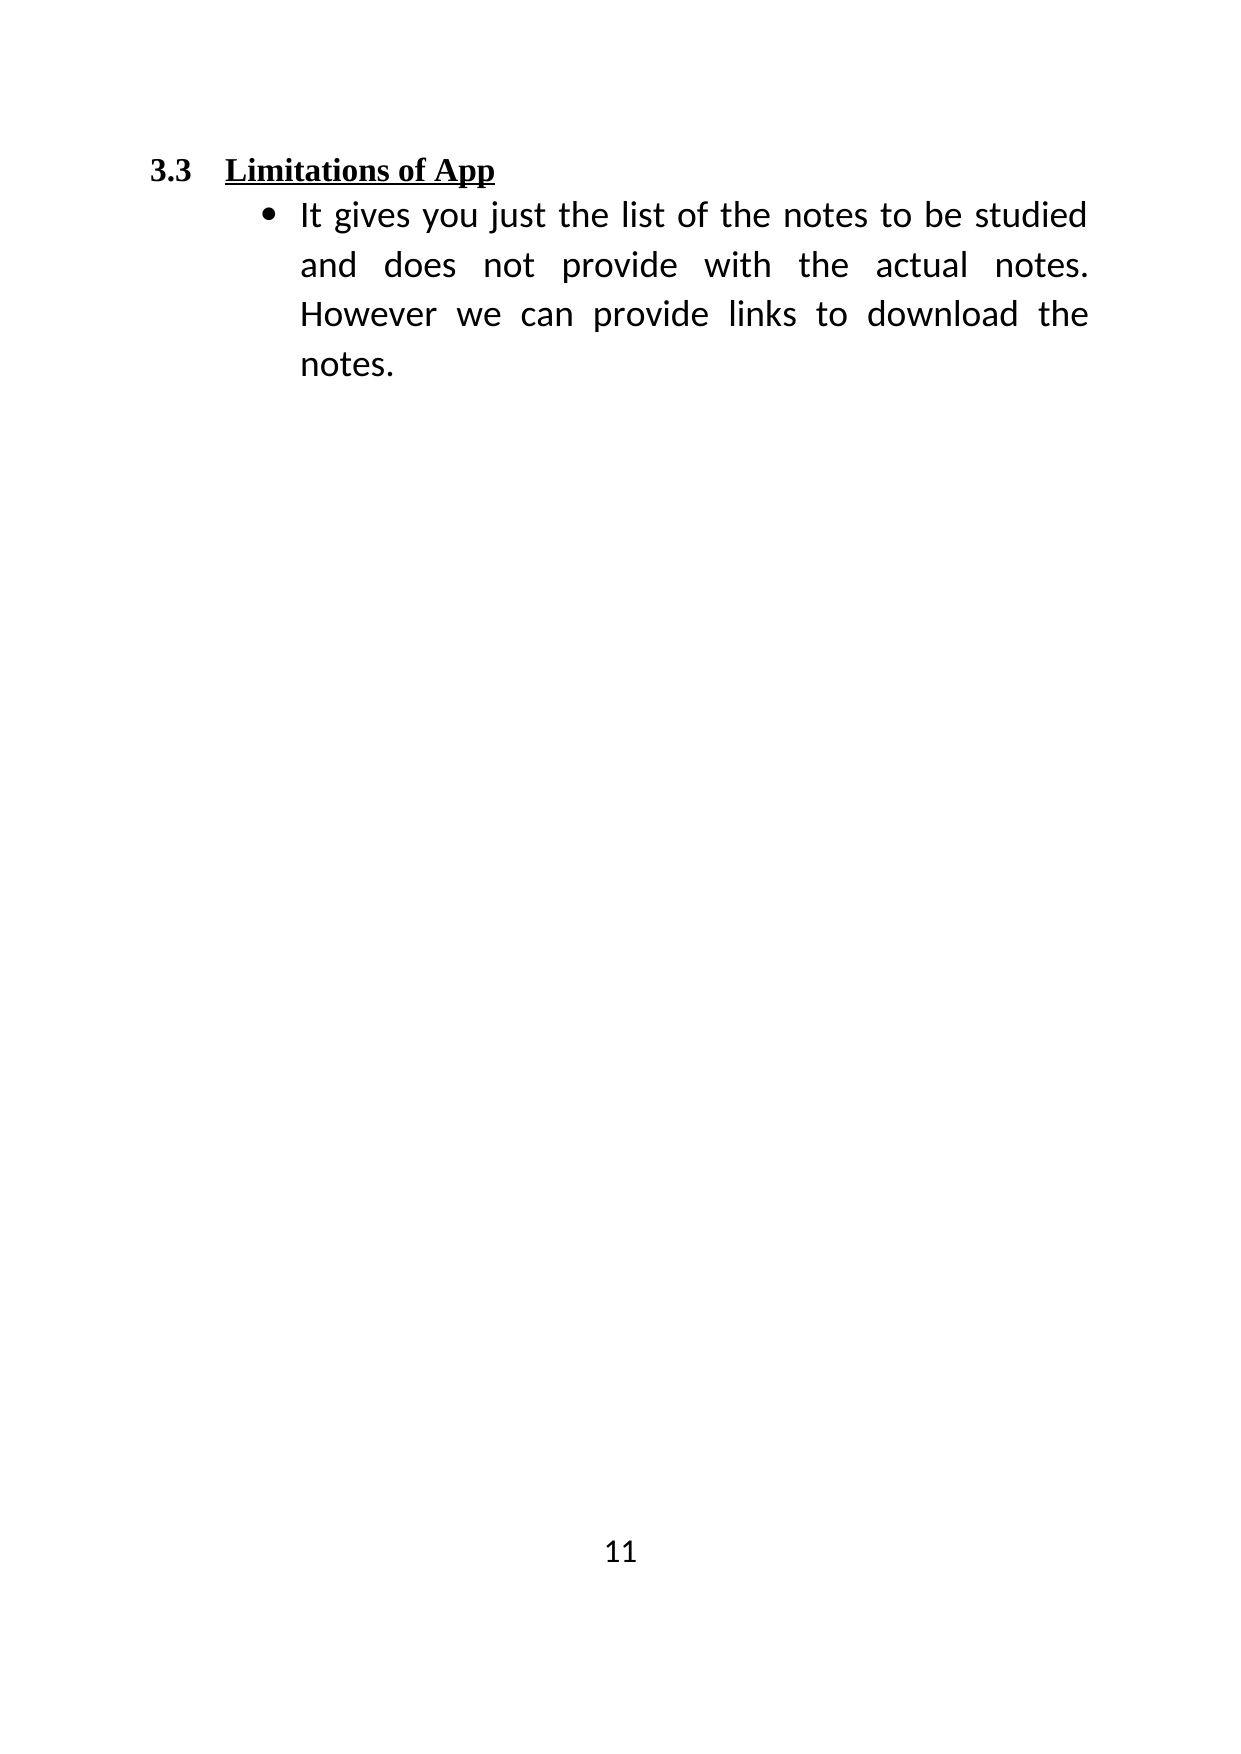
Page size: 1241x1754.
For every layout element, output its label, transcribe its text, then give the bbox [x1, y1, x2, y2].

list It gives you just the list of the notes to be studied and does not provide with the actual notes. However we can provide links to download the notes. [262, 191, 1090, 386]
list Limitations of App [150, 150, 1090, 188]
text 11 [150, 1530, 1090, 1571]
